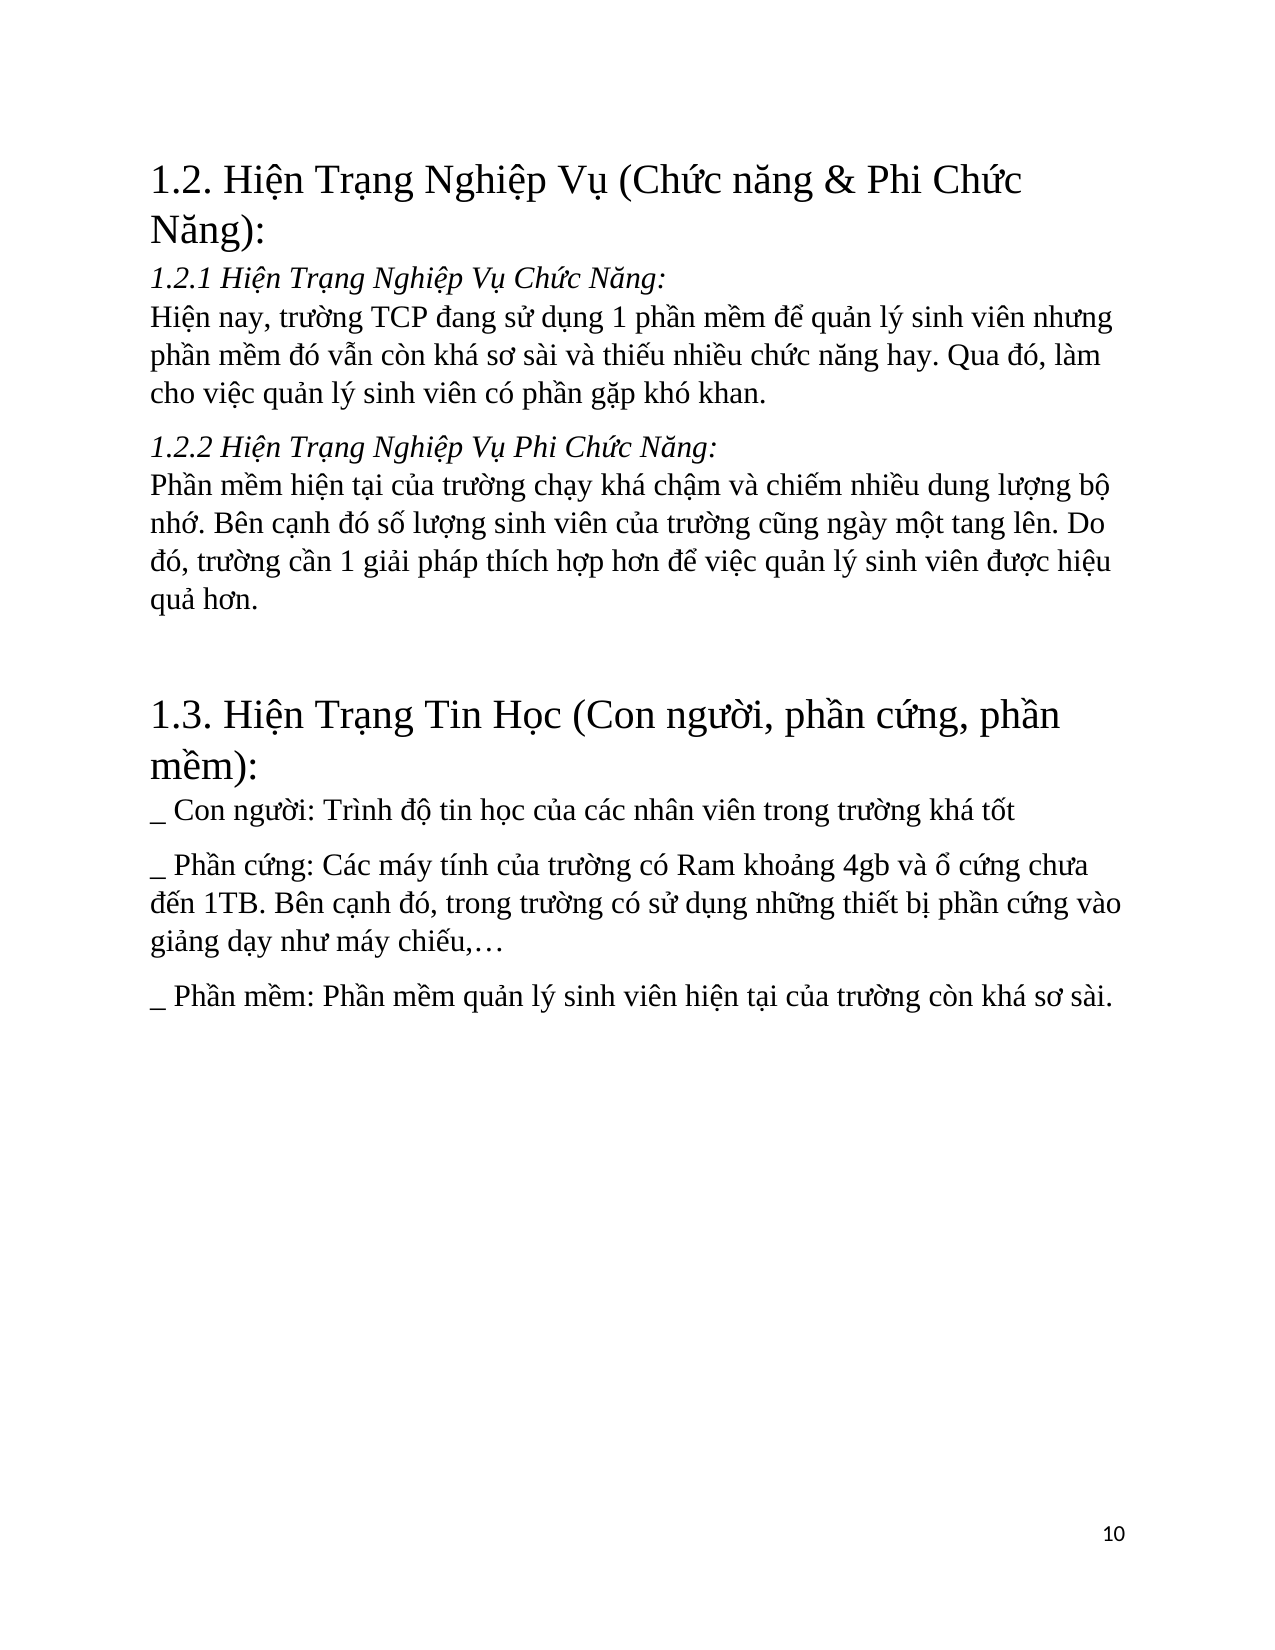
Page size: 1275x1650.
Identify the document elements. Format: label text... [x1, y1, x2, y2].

text Phần mềm hiện tại của trường chạy khá chậm và chiếm nhiều dung lượng bộ nhớ. Bên cạnh đó số lượng sinh viên của trường cũng ngày một tang lên. Do đó, trường cần 1 giải pháp thích hợp hơn để việc quản lý sinh viên được hiệu quả hơn. [150, 467, 1125, 617]
text _ Con người: Trình độ tin học của các nhân viên trong trường khá tốt [150, 791, 1125, 827]
subtitle 1.2. Hiện Trạng Nghiệp Vụ (Chức năng & Phi Chức Năng): [150, 154, 1125, 253]
text _ Phần mềm: Phần mềm quản lý sinh viên hiện tại của trường còn khá sơ sài. [150, 977, 1125, 1013]
subtitle 1.2.1 Hiện Trạng Nghiệp Vụ Chức Năng: [150, 260, 1125, 296]
text _ Phần cứng: Các máy tính của trường có Ram khoảng 4gb và ổ cứng chưa đến 1TB. Bên cạnh đó, trong trường có sử dụng những thiết bị phần cứng vào giảng dạy như máy chiếu,… [150, 846, 1125, 958]
subtitle 1.3. Hiện Trạng Tin Học (Con người, phần cứng, phần mềm): [150, 690, 1125, 789]
text Hiện nay, trường TCP đang sử dụng 1 phần mềm để quản lý sinh viên nhưng phần mềm đó vẫn còn khá sơ sài và thiếu nhiều chức năng hay. Qua đó, làm cho việc quản lý sinh viên có phần gặp khó khan. [150, 298, 1125, 410]
subtitle 1.2.2 Hiện Trạng Nghiệp Vụ Phi Chức Năng: [150, 428, 1125, 464]
